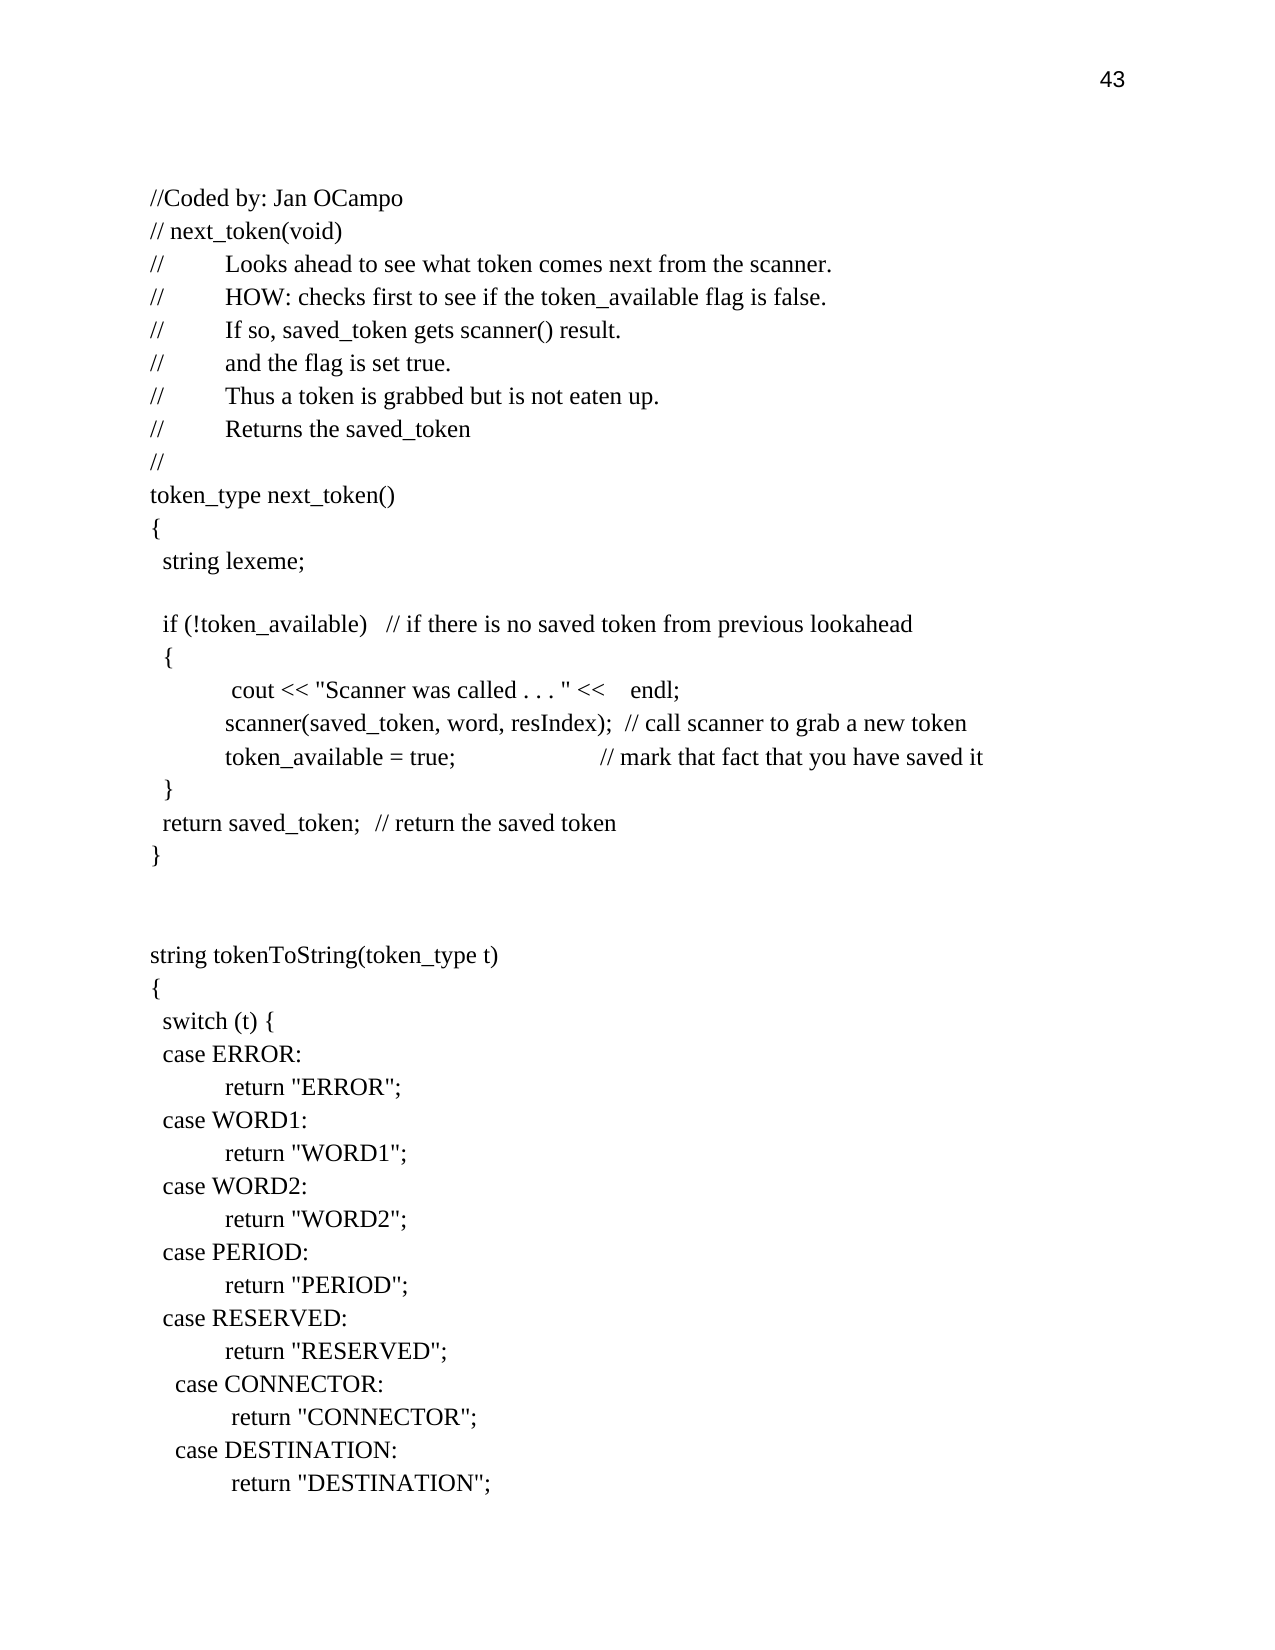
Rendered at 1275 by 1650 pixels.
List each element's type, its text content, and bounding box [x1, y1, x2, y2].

text return "DESTINATION"; [150, 1468, 1125, 1497]
text return "RESERVED"; [150, 1336, 1125, 1365]
text // [150, 447, 1125, 476]
text { [150, 642, 1125, 671]
text case WORD2: [150, 1171, 1125, 1199]
text return "WORD1"; [150, 1138, 1125, 1167]
text // HOW: checks first to see if the token_available flag is false. [150, 282, 1125, 311]
text case CONNECTOR: [150, 1369, 1125, 1398]
text } [150, 841, 1125, 869]
text string tokenToString(token_type t) [150, 940, 1125, 968]
text { [150, 973, 1125, 1001]
text case PERIOD: [150, 1237, 1125, 1266]
text cout << "Scanner was called . . . " << endl; [150, 676, 1125, 704]
text // next_token(void) [150, 216, 1125, 245]
text return "ERROR"; [150, 1072, 1125, 1101]
text // If so, saved_token gets scanner() result. [150, 315, 1125, 344]
text case ERROR: [150, 1039, 1125, 1067]
text { [150, 513, 1125, 542]
text // Looks ahead to see what token comes next from the scanner. [150, 249, 1125, 278]
text case WORD1: [150, 1105, 1125, 1133]
text // Thus a token is grabbed but is not eaten up. [150, 381, 1125, 410]
text } [150, 774, 1125, 803]
text //Coded by: Jan OCampo [150, 183, 1125, 212]
text string lexeme; [150, 546, 1125, 575]
text case DESTINATION: [150, 1435, 1125, 1464]
text token_type next_token() [150, 480, 1125, 509]
text if (!token_available) // if there is no saved token from previous lookahead [150, 609, 1125, 638]
text switch (t) { [150, 1006, 1125, 1034]
text return "CONNECTOR"; [150, 1402, 1125, 1431]
text case RESERVED: [150, 1303, 1125, 1332]
text scanner(saved_token, word, resIndex); // call scanner to grab a new token [150, 708, 1125, 737]
text return saved_token; // return the saved token [150, 808, 1125, 836]
text token_available = true; // mark that fact that you have saved it [150, 742, 1125, 770]
text return "PERIOD"; [150, 1270, 1125, 1299]
text // Returns the saved_token [150, 414, 1125, 443]
text // and the flag is set true. [150, 348, 1125, 377]
text return "WORD2"; [150, 1204, 1125, 1233]
